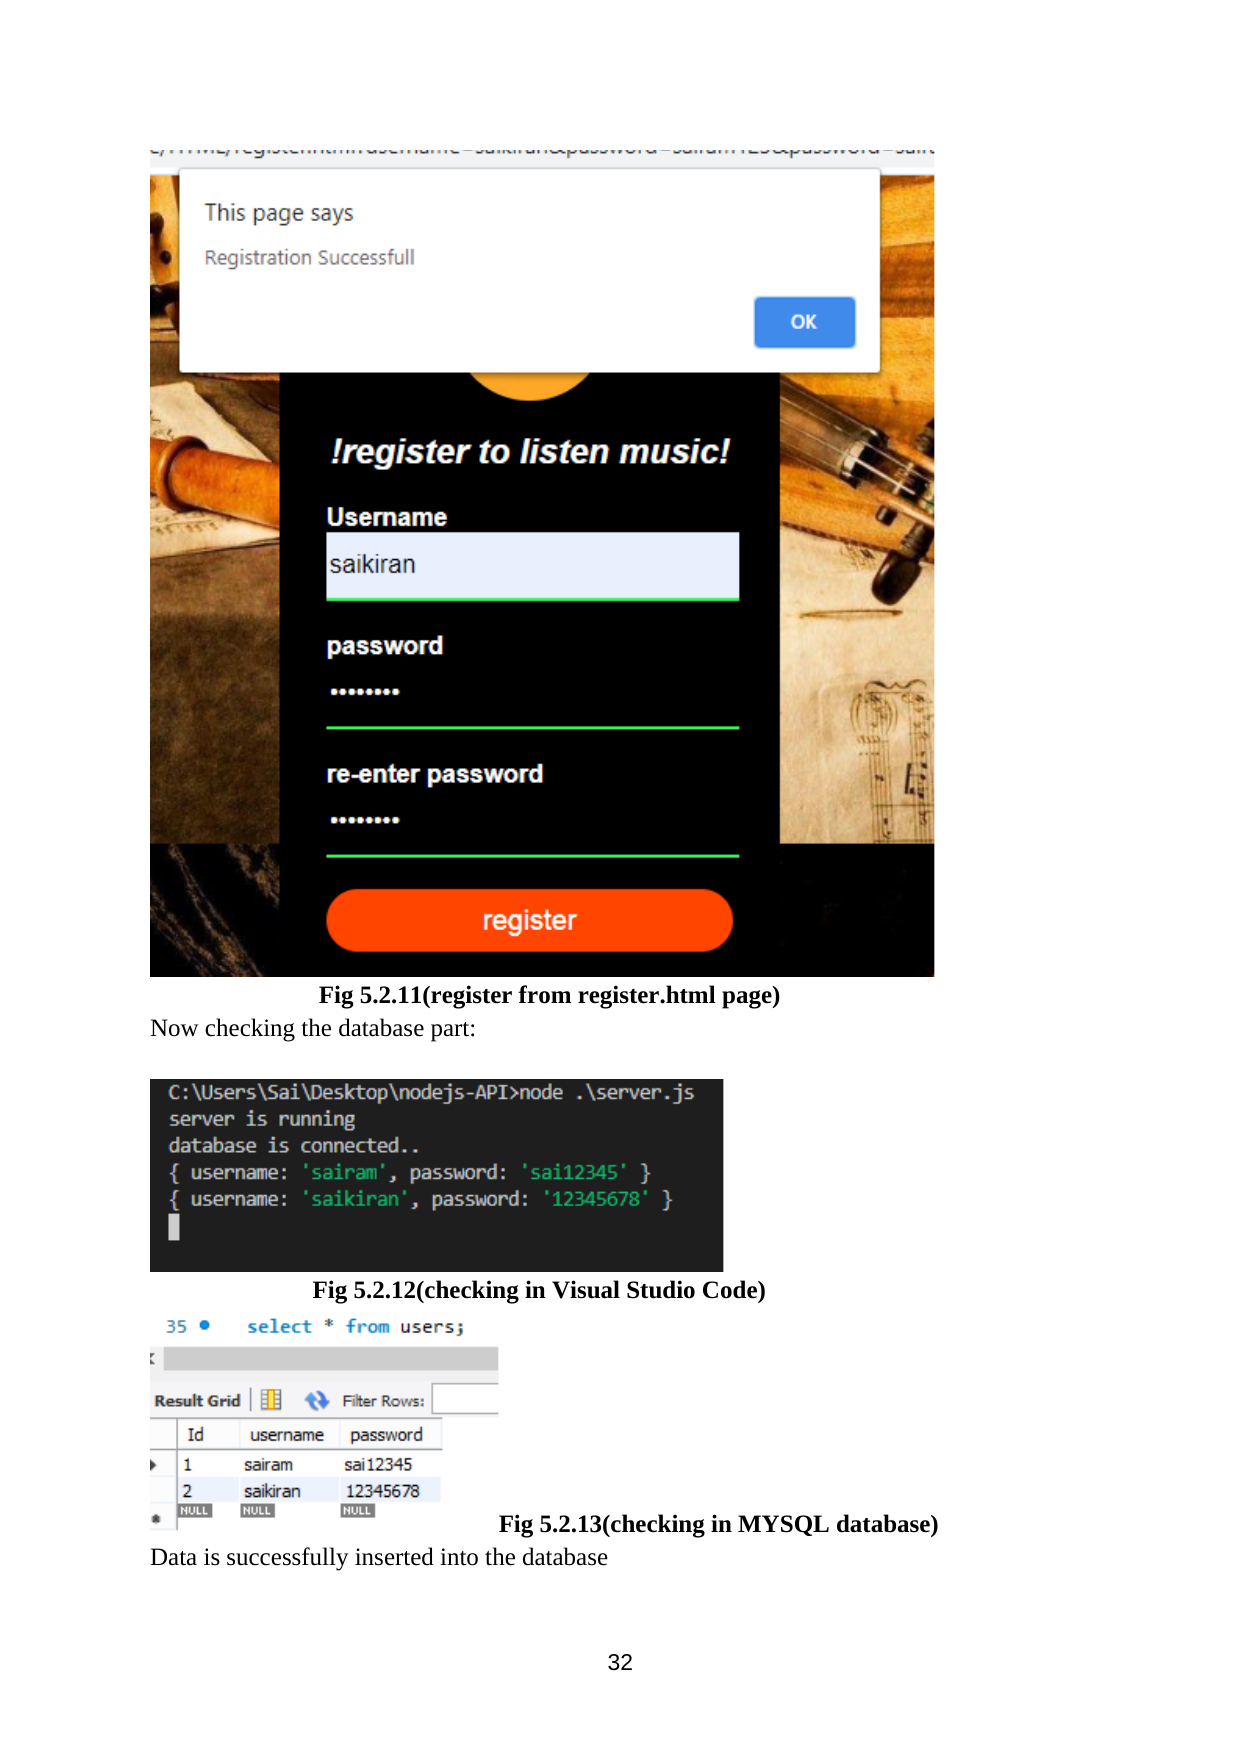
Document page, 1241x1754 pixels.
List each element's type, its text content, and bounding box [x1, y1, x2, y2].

text Fig 5.2.12(checking in Visual Studio Code) [150, 1276, 1090, 1304]
text Fig 5.2.11(register from register.html page) [150, 980, 1090, 1009]
text Now checking the database part: [150, 1013, 1090, 1042]
picture [150, 1308, 499, 1532]
picture [150, 1079, 724, 1272]
text Data is successfully inserted into the database [150, 1542, 1090, 1570]
picture [150, 150, 935, 977]
